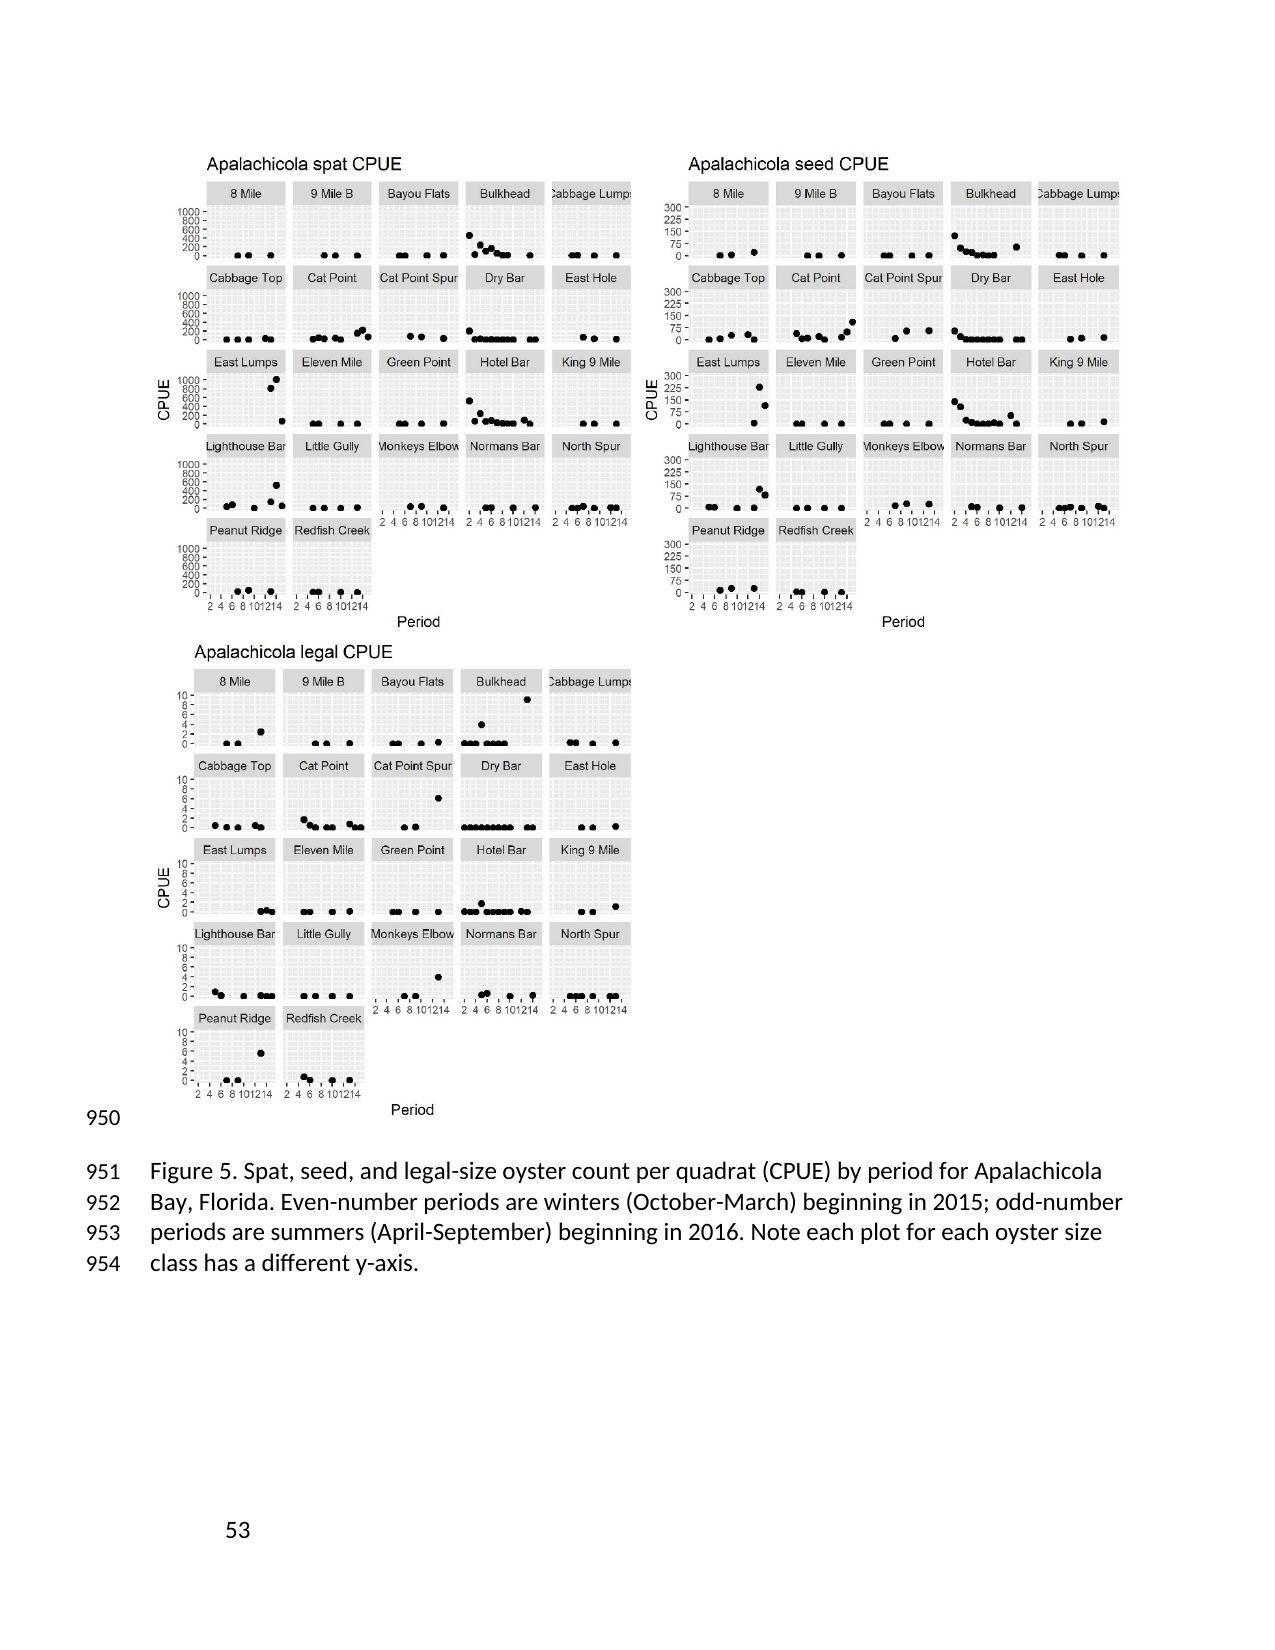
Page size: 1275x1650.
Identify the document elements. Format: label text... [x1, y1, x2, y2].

text Figure 5. Spat, seed, and legal-size oyster count per quadrat (CPUE) by period for Apalachicola Bay, Florida. Even-number periods are winters (October-March) beginning in 2015; odd-number periods are summers (April-September) beginning in 2016. Note each plot for each oyster size class has a different y-axis. [150, 1156, 1125, 1278]
picture [150, 150, 1125, 1125]
